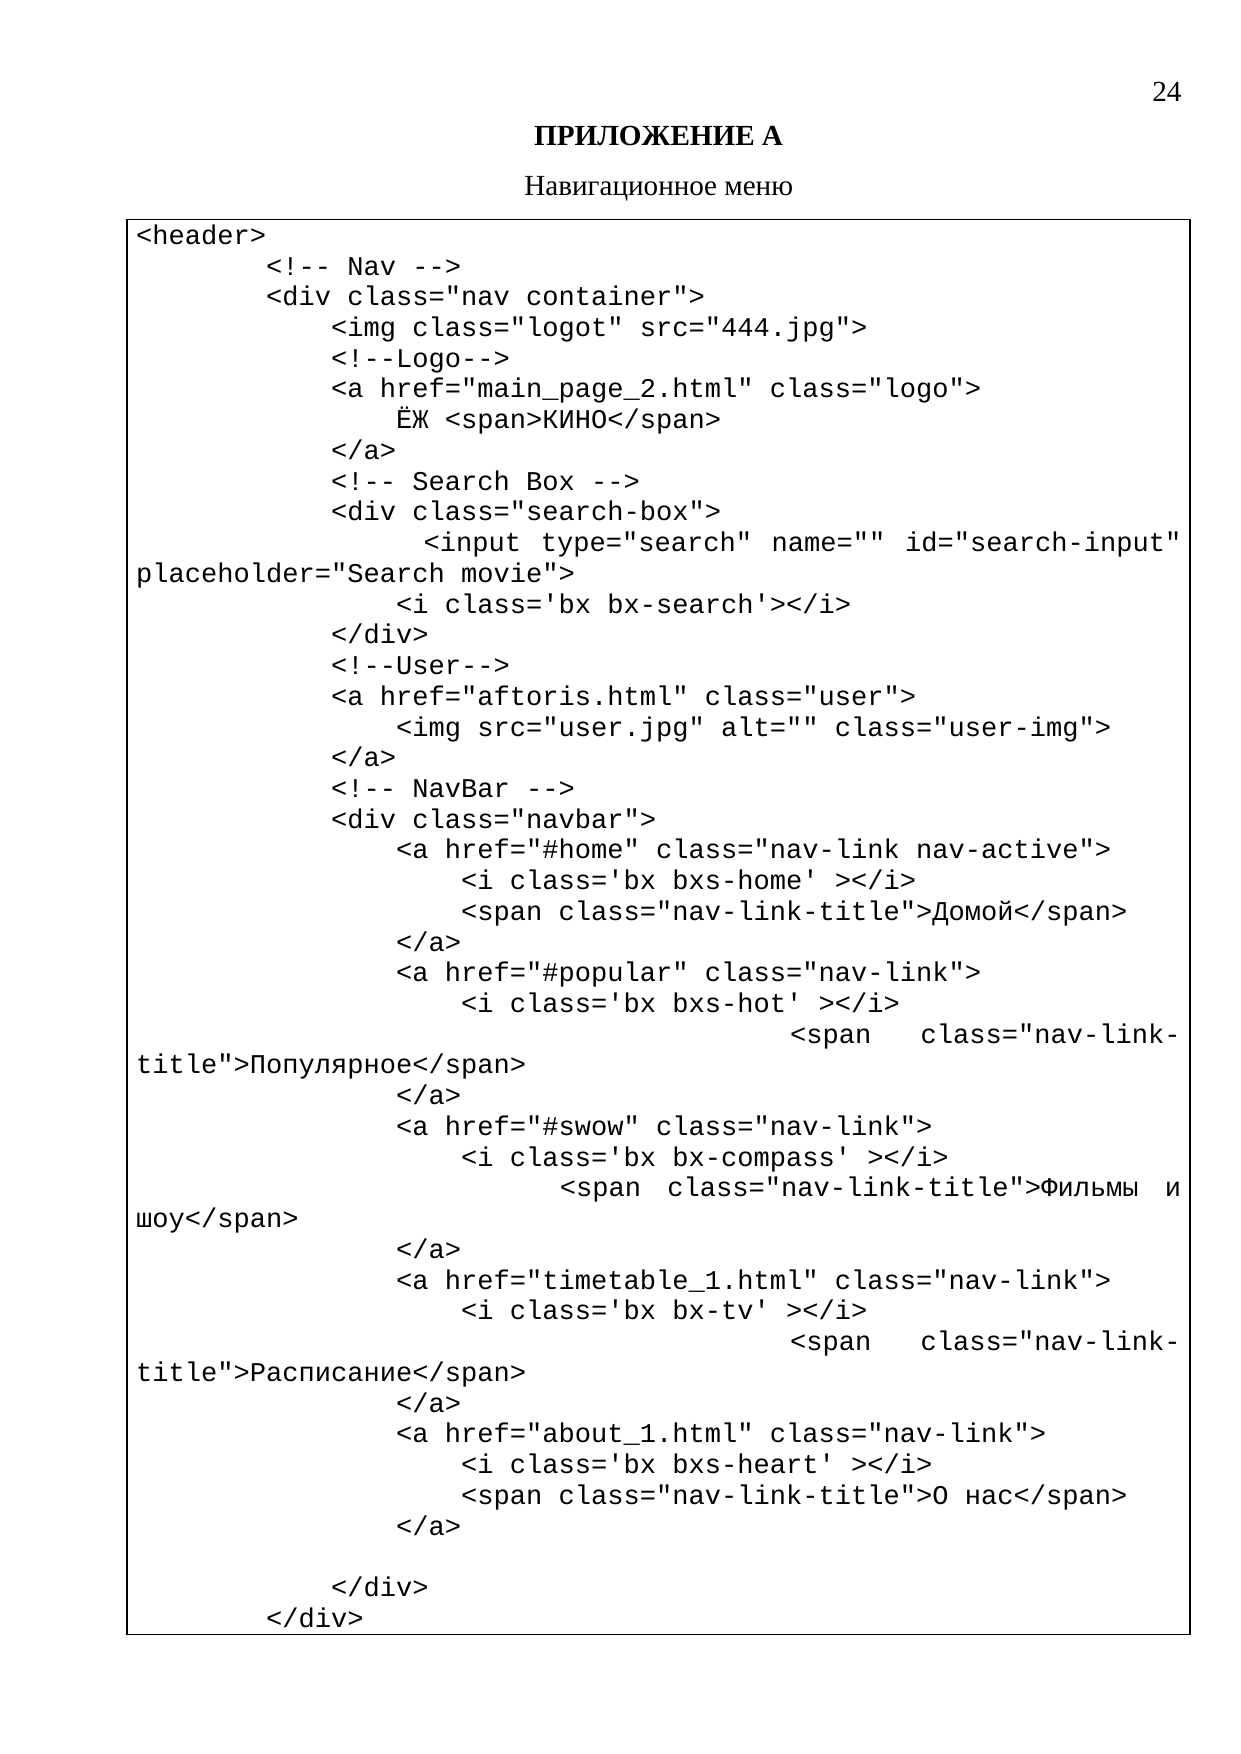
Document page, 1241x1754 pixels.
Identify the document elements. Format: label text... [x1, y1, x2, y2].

text ПРИЛОЖЕНИЕ А [136, 118, 1181, 152]
text <div class="nav container"> [136, 283, 1181, 314]
text <i class='bx bx-search'></i> [136, 590, 1181, 621]
text <i class='bx bxs-hot' ></i> [136, 990, 1181, 1021]
text Навигационное меню [136, 168, 1181, 202]
text <a href="#swow" class="nav-link"> [136, 1113, 1181, 1143]
text </a> [136, 1082, 1181, 1113]
text </a> [136, 1512, 1181, 1543]
text <!-- Nav --> [136, 252, 1181, 283]
text <a href="#home" class="nav-link nav-active"> [136, 836, 1181, 867]
text <i class='bx bx-tv' ></i> [136, 1297, 1181, 1328]
text <a href="#popular" class="nav-link"> [136, 959, 1181, 990]
text </div> [136, 1604, 1181, 1634]
text <!-- NavBar --> [136, 775, 1181, 806]
text <img class="logot" src="444.jpg"> [136, 314, 1181, 344]
text </a> [136, 1236, 1181, 1266]
text <!--User--> [136, 652, 1181, 683]
text <span class="nav-link-title">Расписание</span> [136, 1328, 1181, 1389]
text <div class="navbar"> [136, 806, 1181, 836]
text <a href="about_1.html" class="nav-link"> [136, 1420, 1181, 1451]
text </a> [136, 437, 1181, 467]
text <a href="main_page_2.html" class="logo"> [136, 375, 1181, 406]
text <div class="search-box"> [136, 498, 1181, 529]
text <header> [128, 220, 1189, 252]
text ЁЖ <span>КИНО</span> [136, 406, 1181, 437]
text </a> [136, 744, 1181, 775]
text <i class='bx bx-compass' ></i> [136, 1143, 1181, 1174]
text <a href="timetable_1.html" class="nav-link"> [136, 1266, 1181, 1297]
text </div> [136, 621, 1181, 652]
text <!--Logo--> [136, 344, 1181, 375]
text <a href="aftoris.html" class="user"> [136, 683, 1181, 713]
text <span class="nav-link-title">Популярное</span> [136, 1021, 1181, 1082]
text <!-- Search Box --> [136, 467, 1181, 498]
text <img src="user.jpg" alt="" class="user-img"> [136, 713, 1181, 744]
text </a> [136, 1389, 1181, 1420]
text <span class="nav-link-title">О нас</span> [136, 1482, 1181, 1512]
text <i class='bx bxs-home' ></i> [136, 867, 1181, 898]
text <span class="nav-link-title">Фильмы и шоу</span> [136, 1174, 1181, 1236]
text <span class="nav-link-title">Домой</span> [136, 898, 1181, 928]
text </a> [136, 928, 1181, 959]
text </div> [136, 1574, 1181, 1604]
text <i class='bx bxs-heart' ></i> [136, 1451, 1181, 1482]
text <input type="search" name="" id="search-input" placeholder="Search movie"> [136, 529, 1181, 590]
